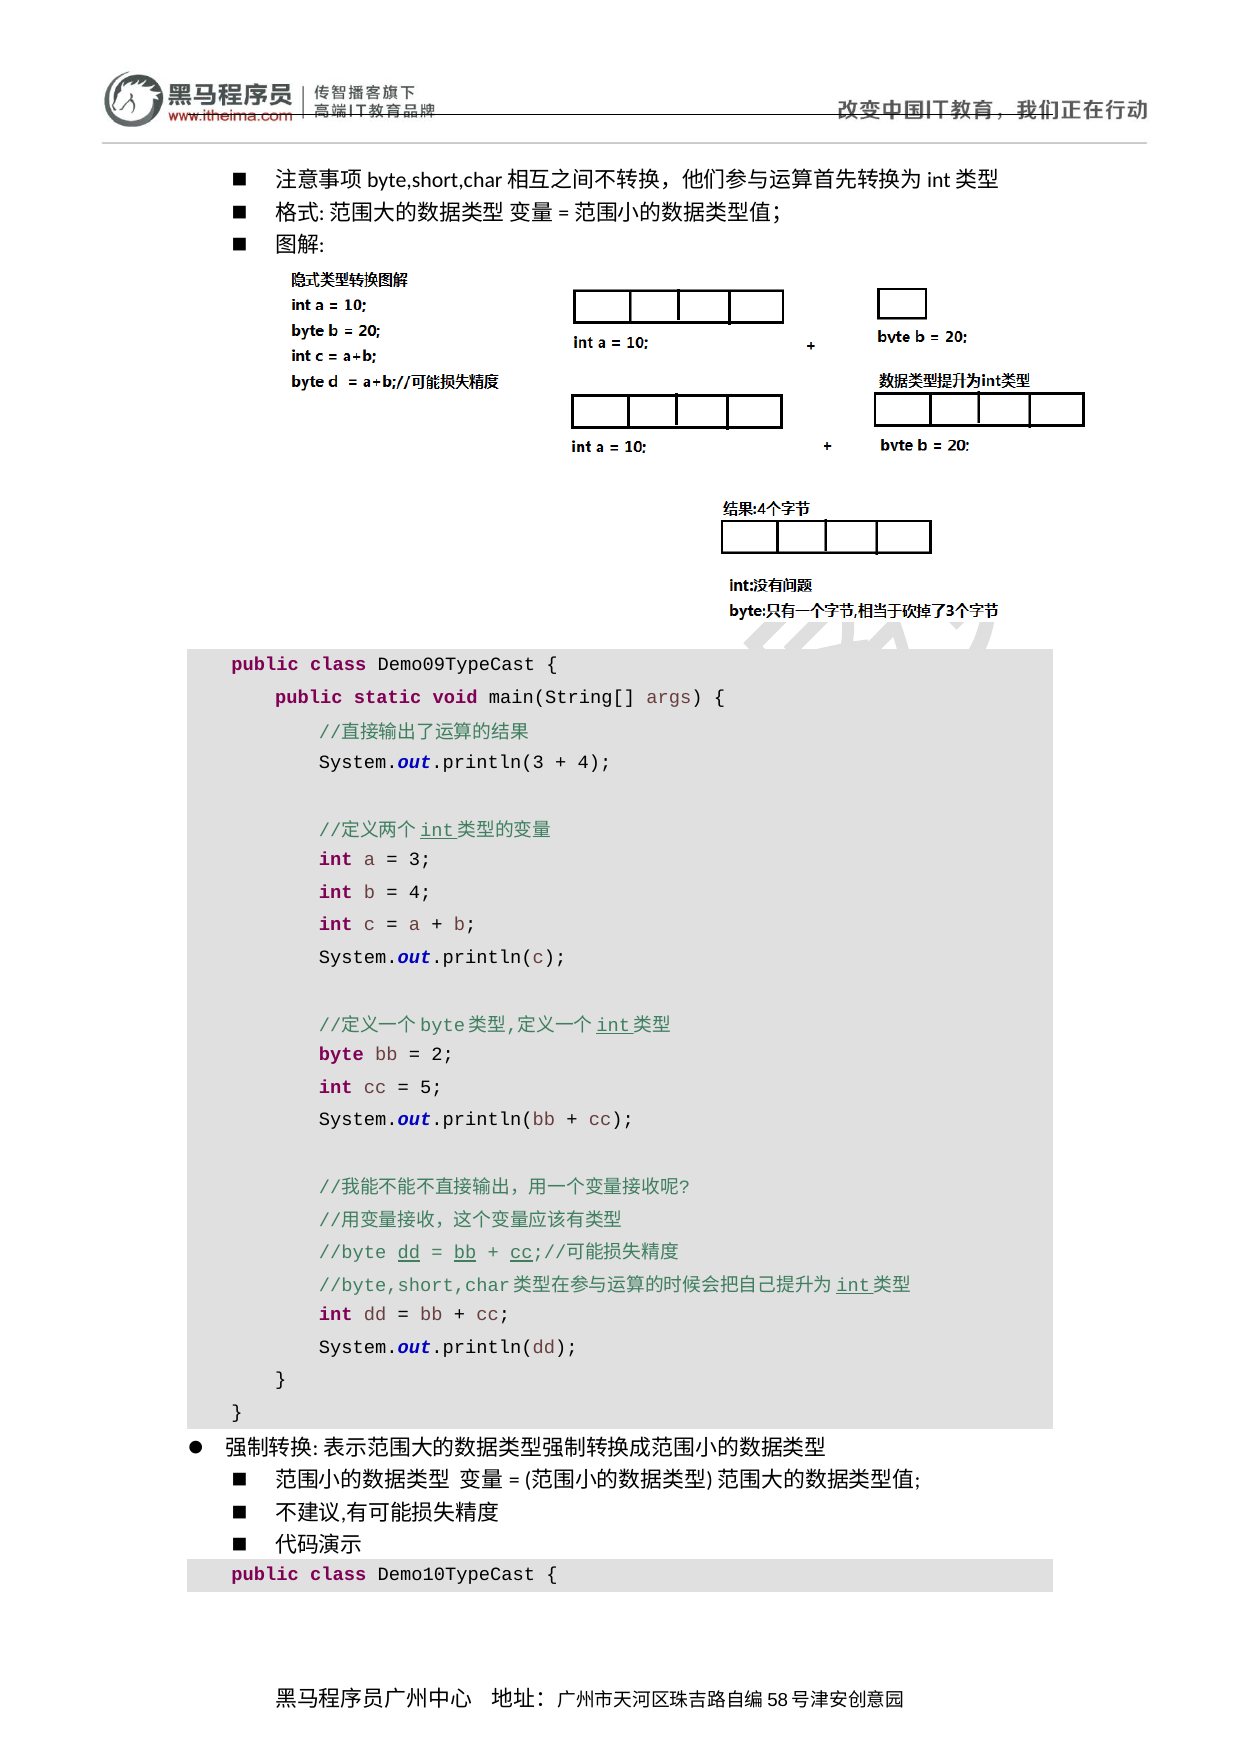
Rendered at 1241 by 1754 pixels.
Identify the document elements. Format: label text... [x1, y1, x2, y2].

text } [187, 1397, 1053, 1429]
list 强制转换: 表示范围大的数据类型强制转换成范围小的数据类型 [187, 1429, 1053, 1462]
list 图解: [231, 227, 1053, 259]
text System.out.println(3 + 4); [187, 747, 1053, 779]
text //定义两个int类型的变量 [187, 812, 1053, 844]
text //我能不能不直接输出，用一个变量接收呢? [187, 1169, 1053, 1202]
text } [187, 1364, 1053, 1397]
picture [0, 0, 1241, 151]
text System.out.println(dd); [187, 1332, 1053, 1364]
text int b = 4; [187, 877, 1053, 909]
text int cc = 5; [187, 1072, 1053, 1104]
list 注意事项byte,short,char相互之间不转换，他们参与运算首先转换为int类型 [231, 162, 1053, 194]
picture [275, 259, 1139, 622]
text System.out.println(bb + cc); [187, 1104, 1053, 1137]
text byte bb = 2; [187, 1039, 1053, 1072]
text //byte dd = bb + cc;//可能损失精度 [187, 1234, 1053, 1267]
text //定义一个byte类型,定义一个int类型 [187, 1007, 1053, 1039]
list 范围小的数据类型 变量 = (范围小的数据类型) 范围大的数据类型值; [231, 1462, 1053, 1494]
text //直接输出了运算的结果 [187, 714, 1053, 747]
text public static void main(String[] args) { [187, 682, 1053, 714]
text System.out.println(c); [187, 942, 1053, 974]
text int dd = bb + cc; [187, 1299, 1053, 1332]
text public class Demo09TypeCast { [187, 649, 1053, 682]
list 不建议,有可能损失精度 [231, 1494, 1053, 1527]
list 格式: 范围大的数据类型 变量 = 范围小的数据类型值； [231, 194, 1053, 227]
text //byte,short,char类型在参与运算的时候会把自己提升为int类型 [187, 1267, 1053, 1299]
text public class Demo10TypeCast { [187, 1559, 1053, 1592]
text int a = 3; [187, 844, 1053, 877]
list 代码演示 [231, 1527, 1053, 1559]
text int c = a + b; [187, 909, 1053, 942]
text //用变量接收，这个变量应该有类型 [187, 1202, 1053, 1234]
